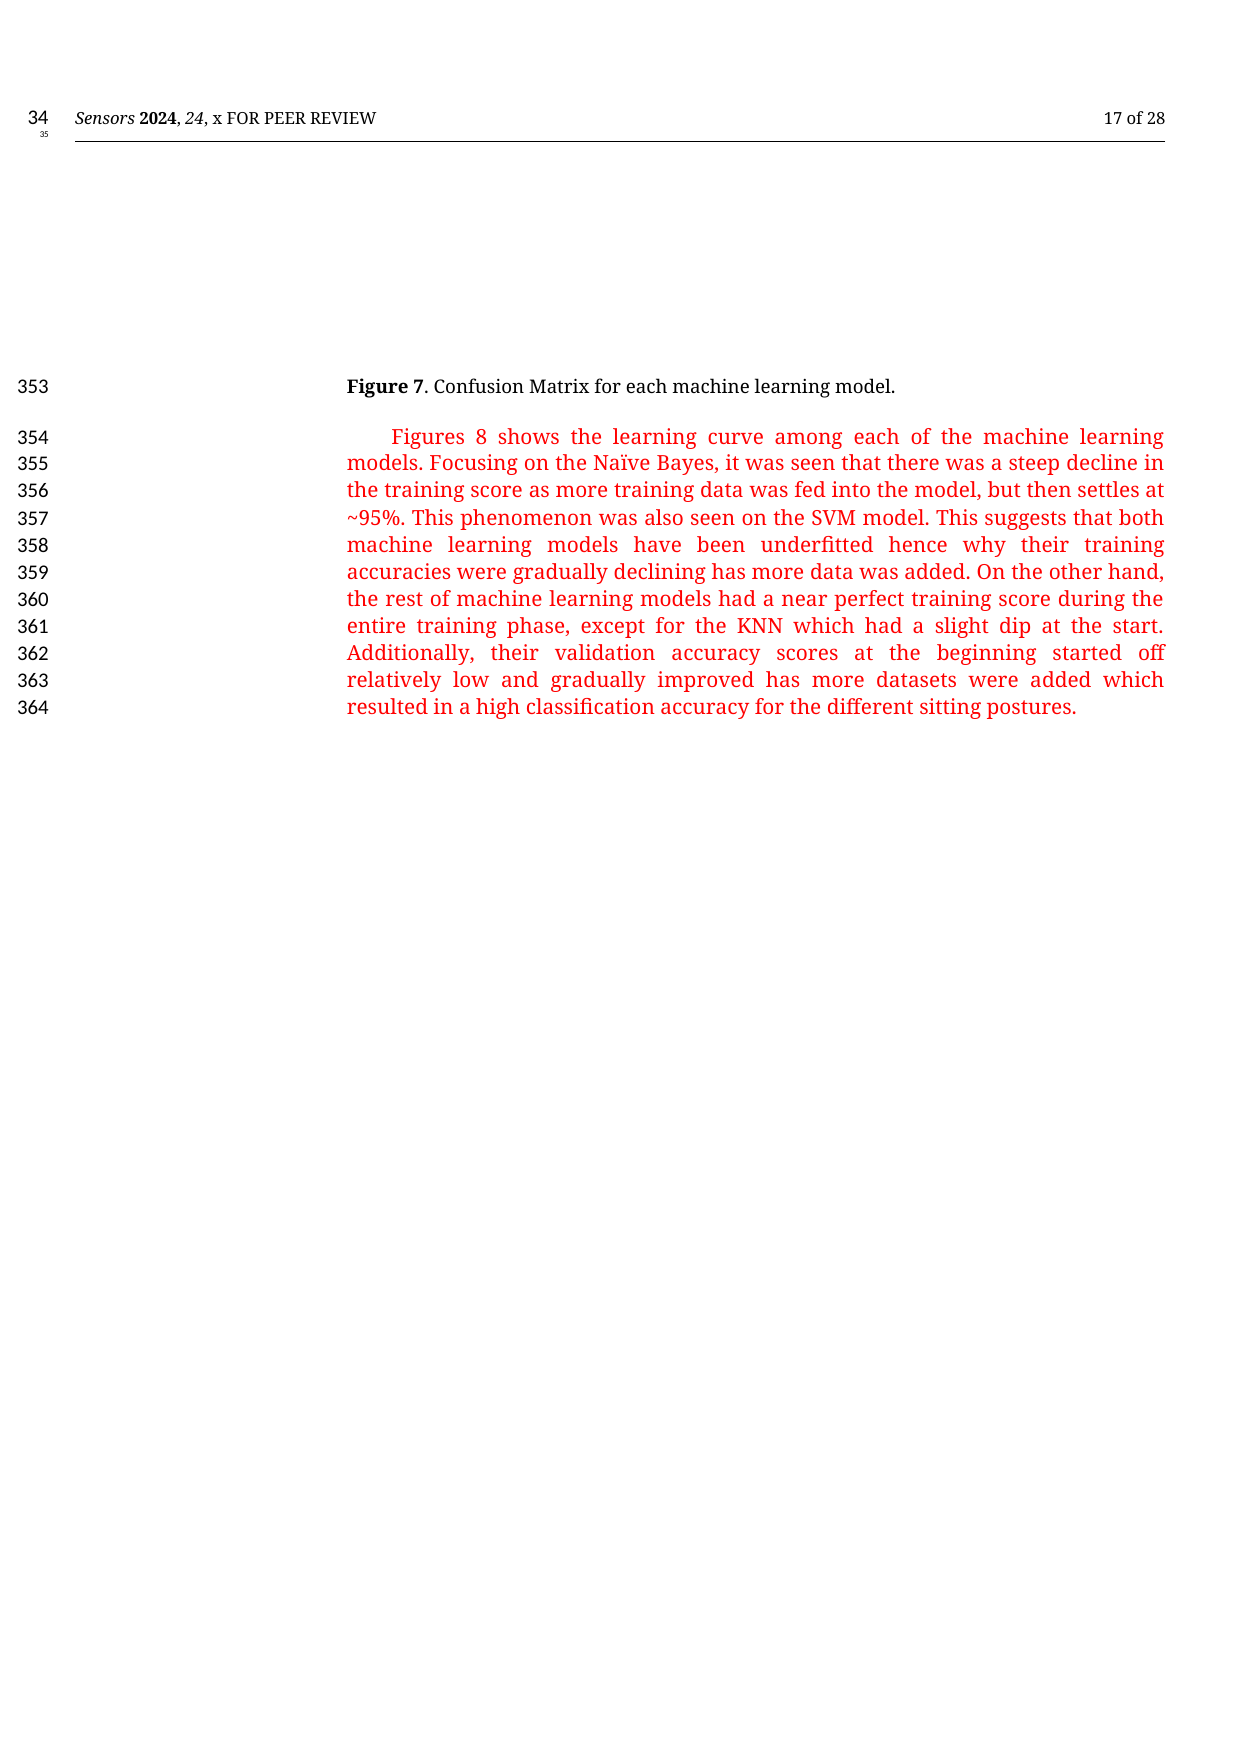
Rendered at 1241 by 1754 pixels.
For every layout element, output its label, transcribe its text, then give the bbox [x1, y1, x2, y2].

text Figure 7. Confusion Matrix for each machine learning model. [347, 374, 1165, 398]
text Figures 8 shows the learning curve among each of the machine learning models. Focusing on the Naïve Bayes, it was seen that there was a steep decline in the training score as more training data was fed into the model, but then settles at ~95%. This phenomenon was also seen on the SVM model. This suggests that both machine learning models have been underfitted hence why their training accuracies were gradually declining has more data was added. On the other hand, the rest of machine learning models had a near perfect training score during the entire training phase, except for the KNN which had a slight dip at the start. Additionally, their validation accuracy scores at the beginning started off relatively low and gradually improved has more datasets were added which resulted in a high classification accuracy for the different sitting postures. [347, 423, 1165, 721]
